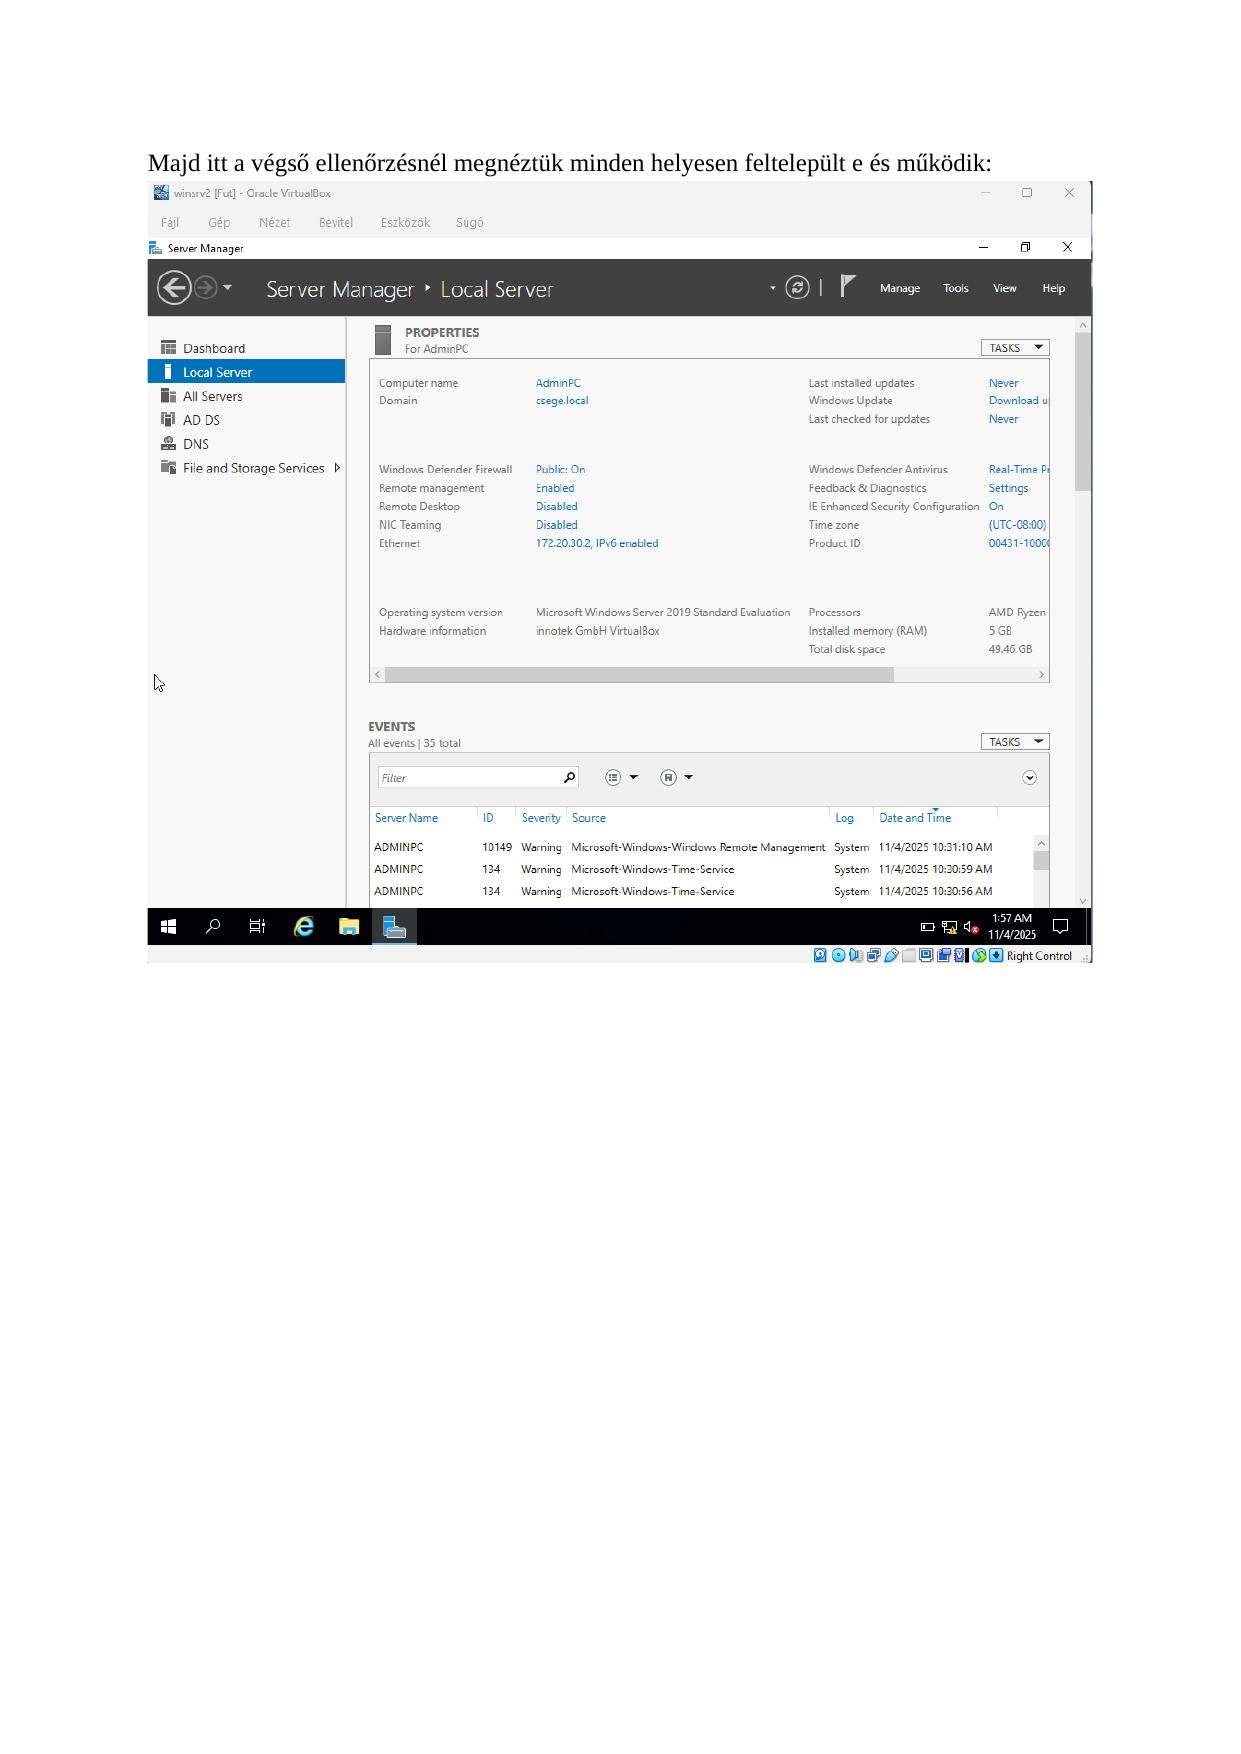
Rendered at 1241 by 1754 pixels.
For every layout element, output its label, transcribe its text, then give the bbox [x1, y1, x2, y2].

text Majd itt a végső ellenőrzésnél megnéztük minden helyesen feltelepült e és működik: [148, 148, 1093, 181]
picture [147, 181, 1093, 963]
